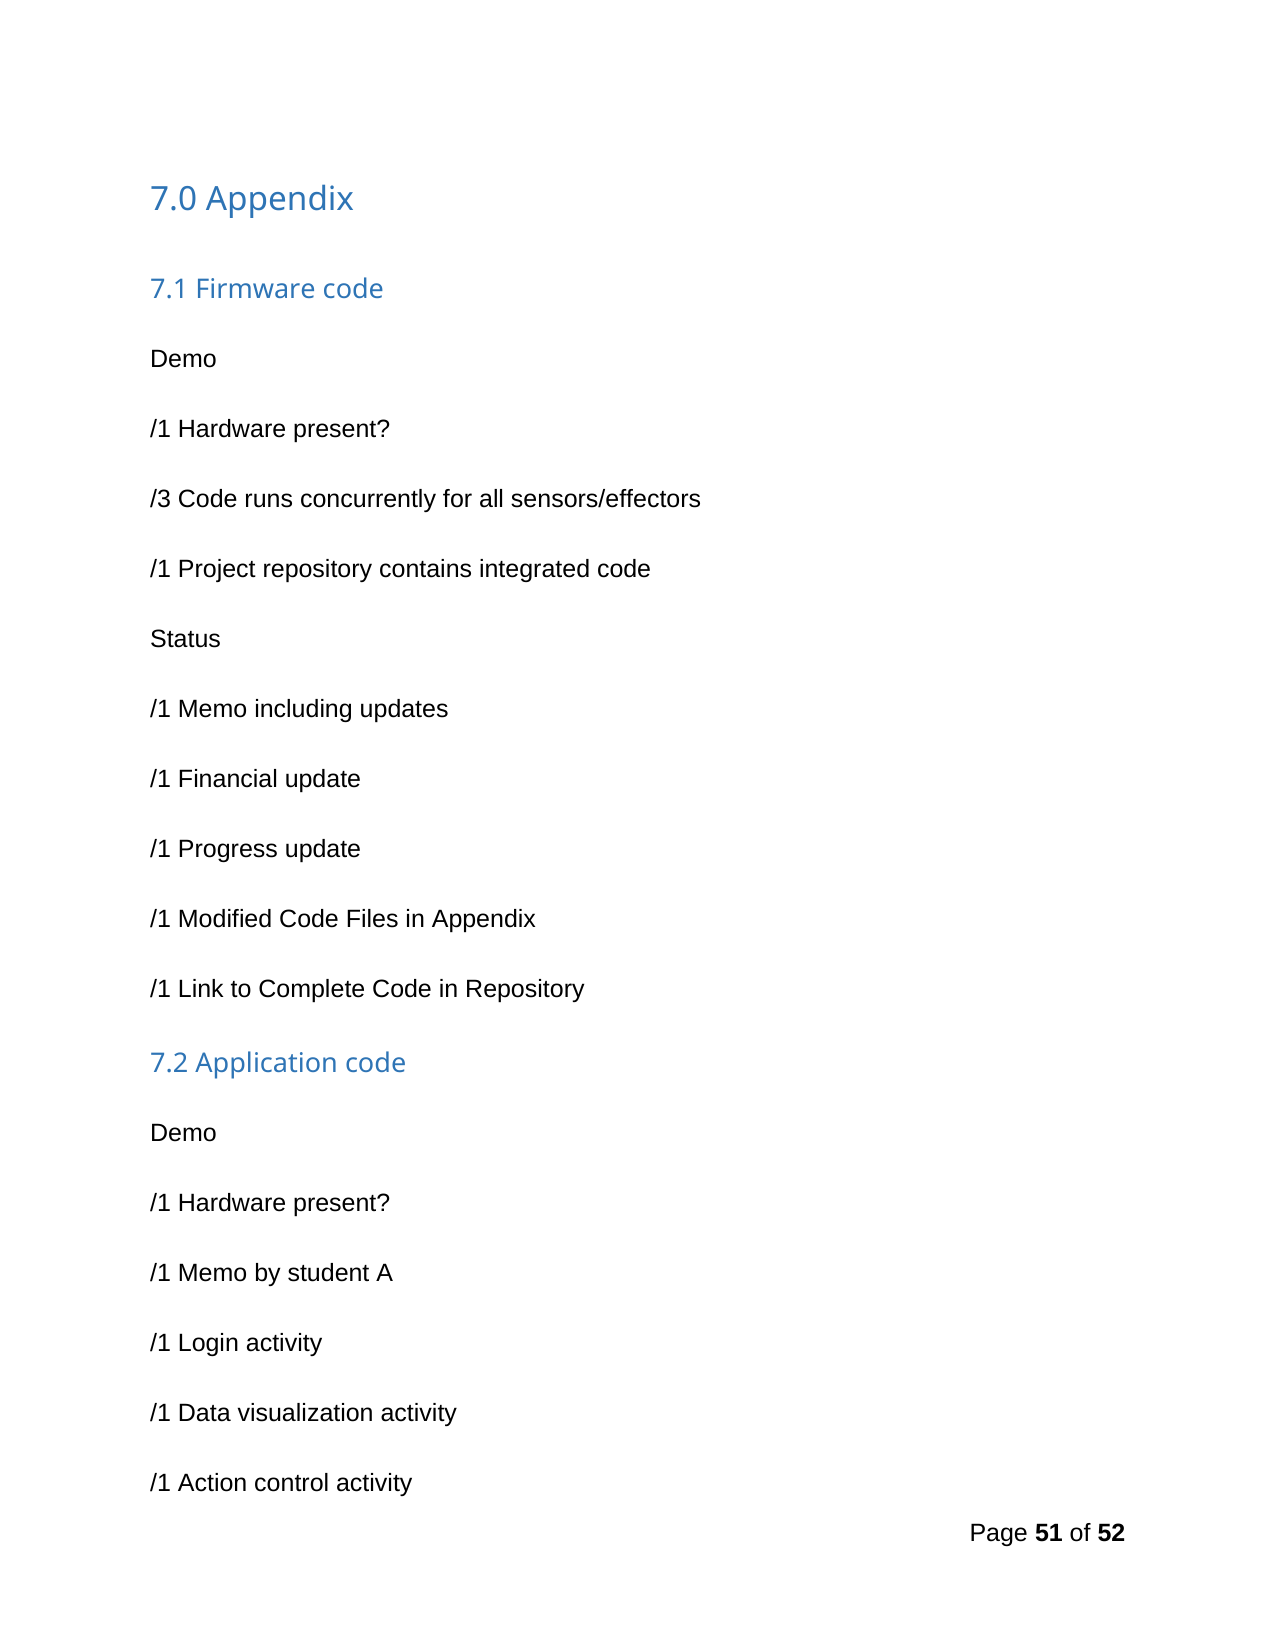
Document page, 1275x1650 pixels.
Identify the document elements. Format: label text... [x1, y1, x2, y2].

text /1 Hardware present? [150, 1187, 1125, 1216]
text /1 Memo by student A [150, 1257, 1125, 1286]
text Demo [150, 1117, 1125, 1146]
text /1 Data visualization activity [150, 1397, 1125, 1426]
text /1 Action control activity [150, 1467, 1125, 1496]
text /1 Login activity [150, 1327, 1125, 1356]
